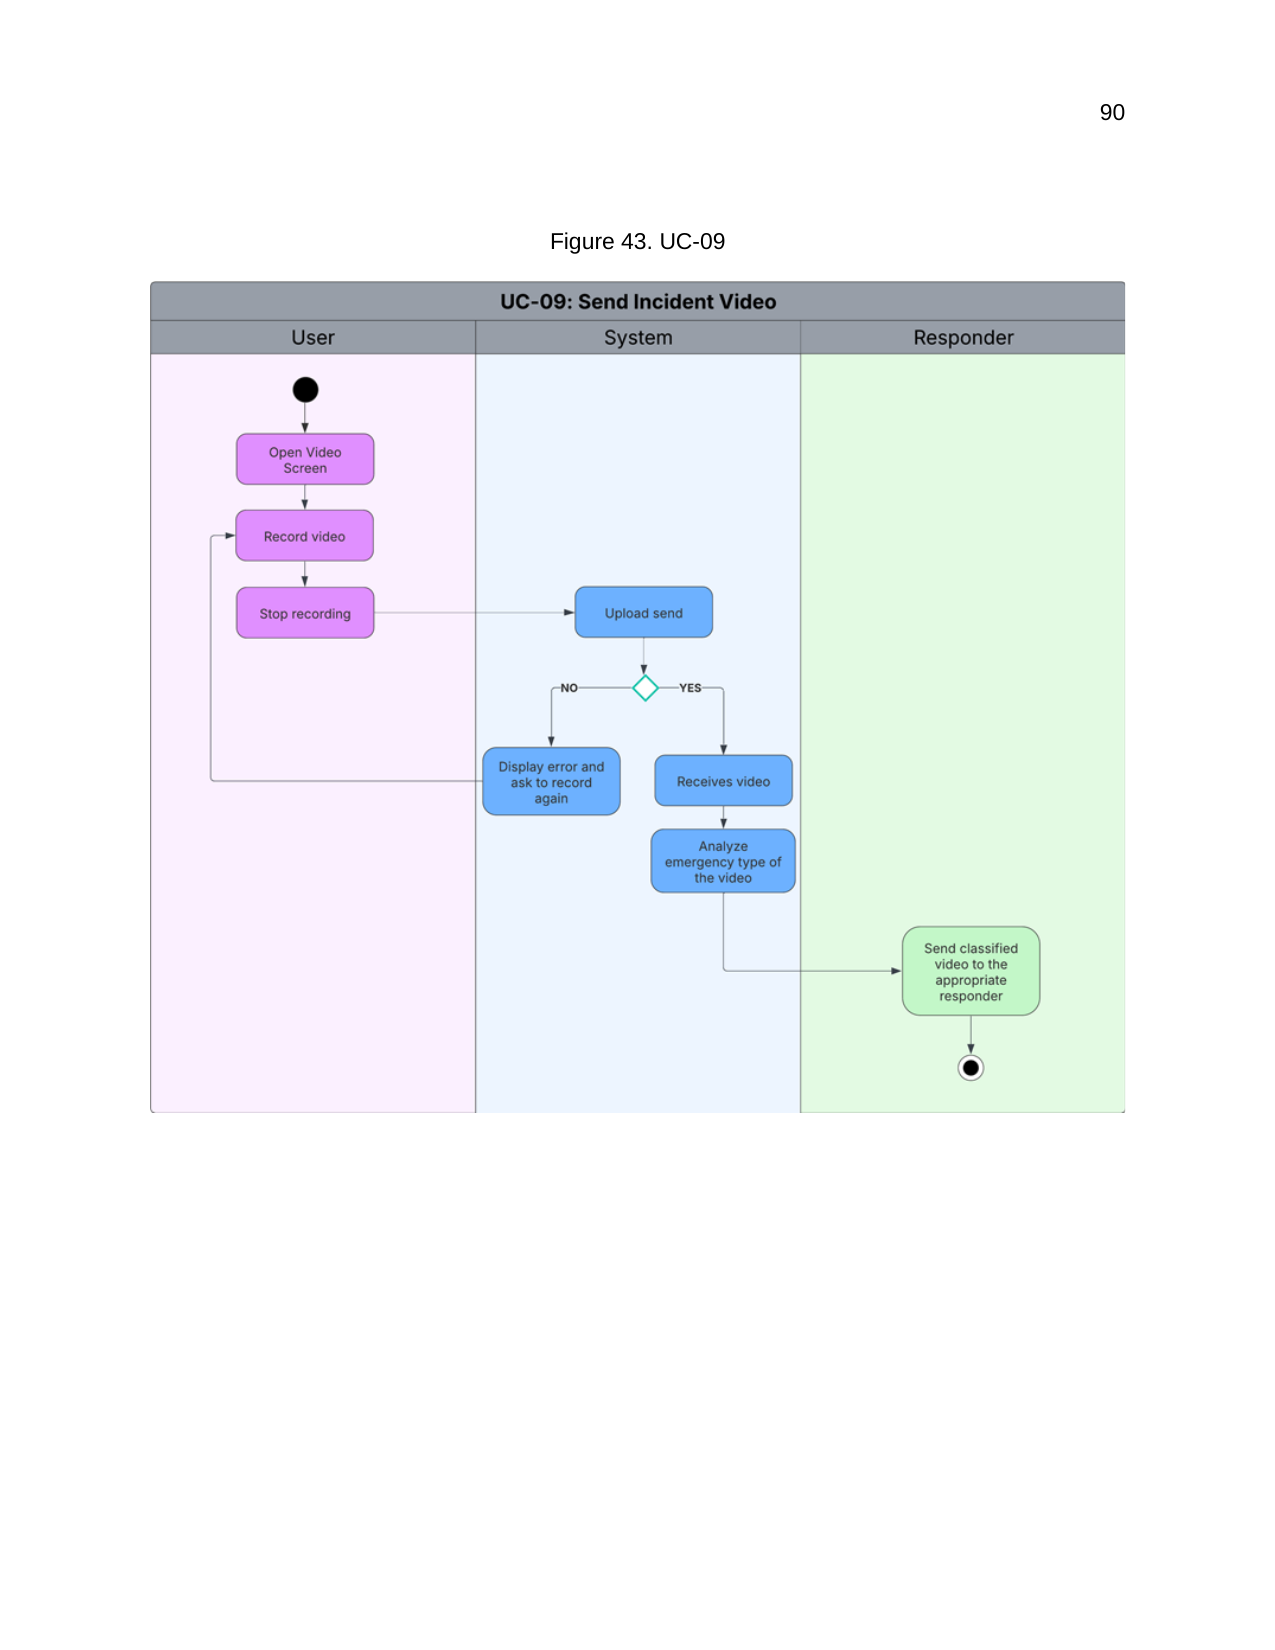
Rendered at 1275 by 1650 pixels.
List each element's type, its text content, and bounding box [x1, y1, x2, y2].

subtitle Figure 43. UC-09 [150, 228, 1125, 254]
picture [150, 281, 1125, 1113]
